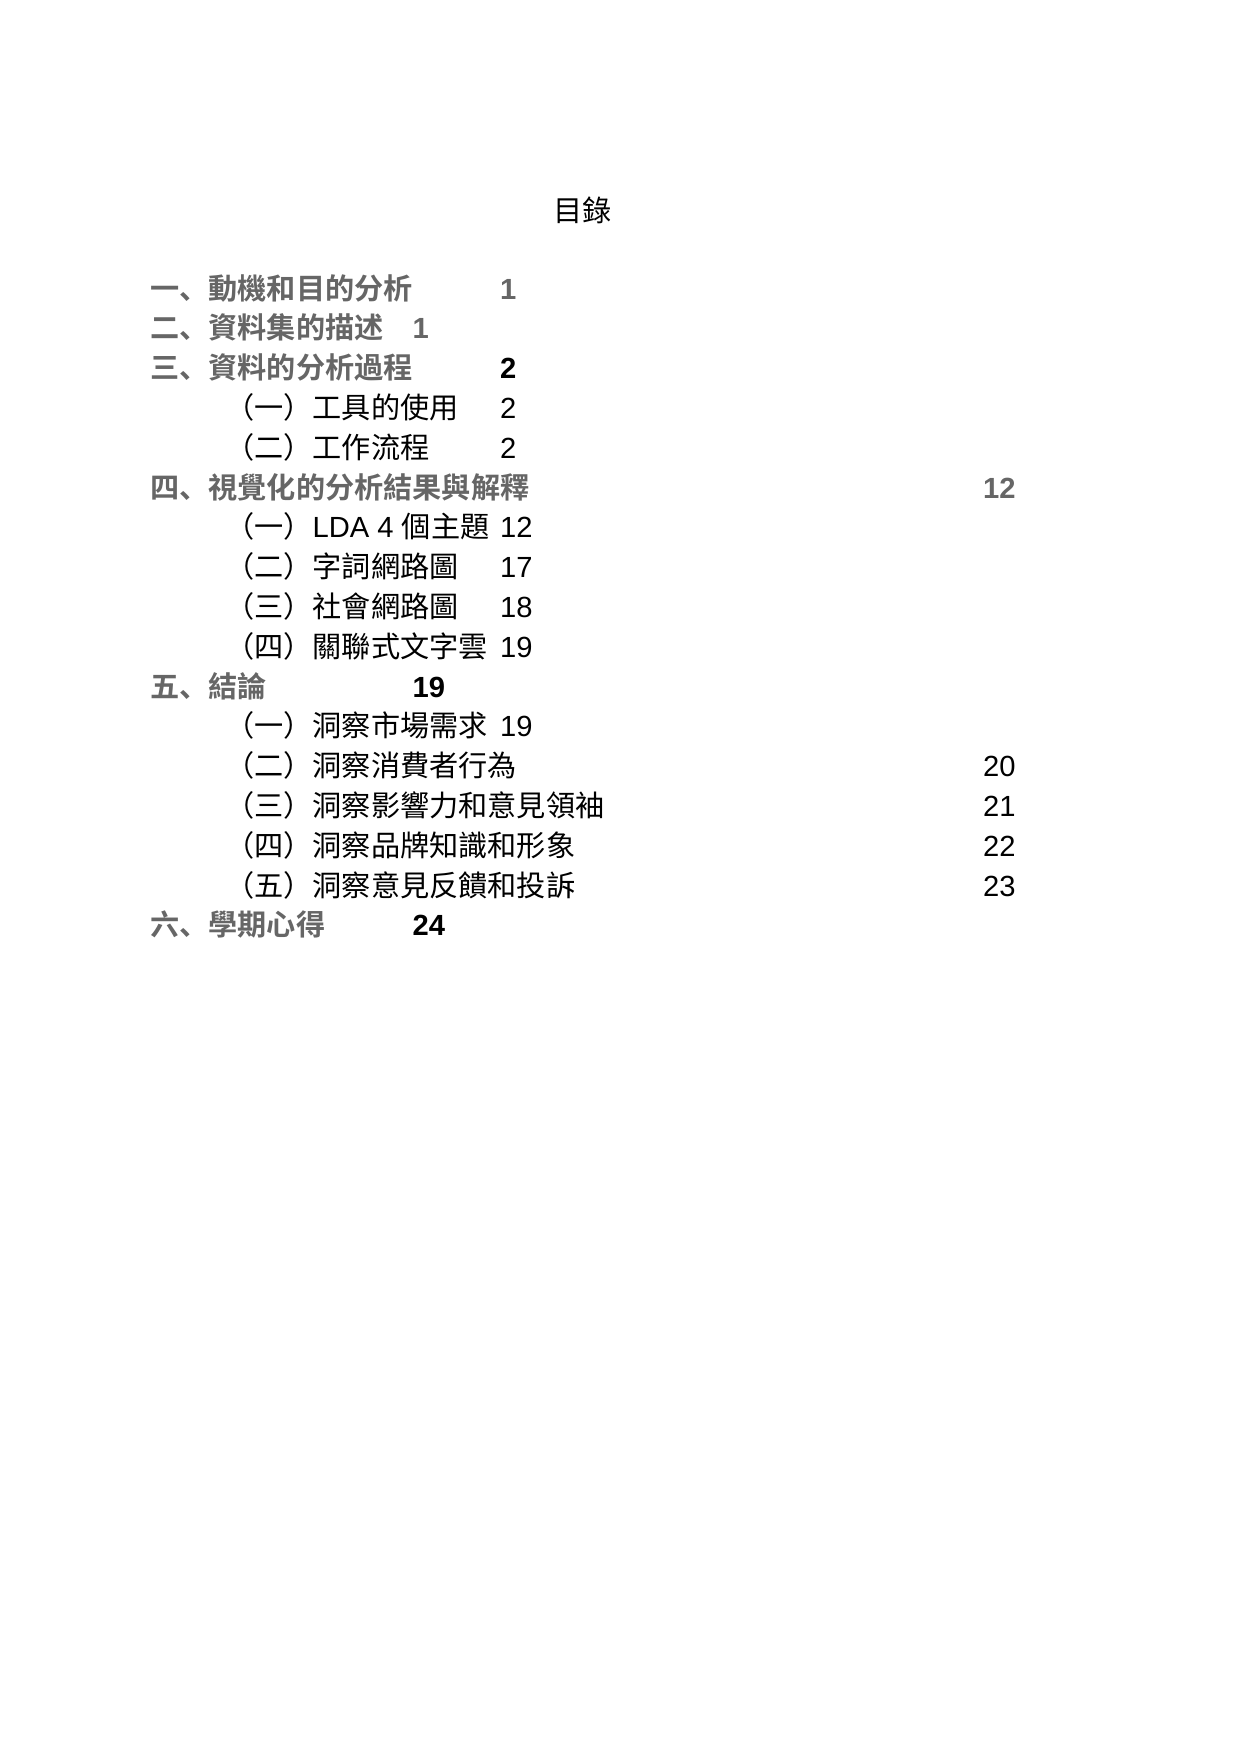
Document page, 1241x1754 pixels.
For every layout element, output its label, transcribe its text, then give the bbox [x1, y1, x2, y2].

text 目錄 [150, 187, 1015, 230]
